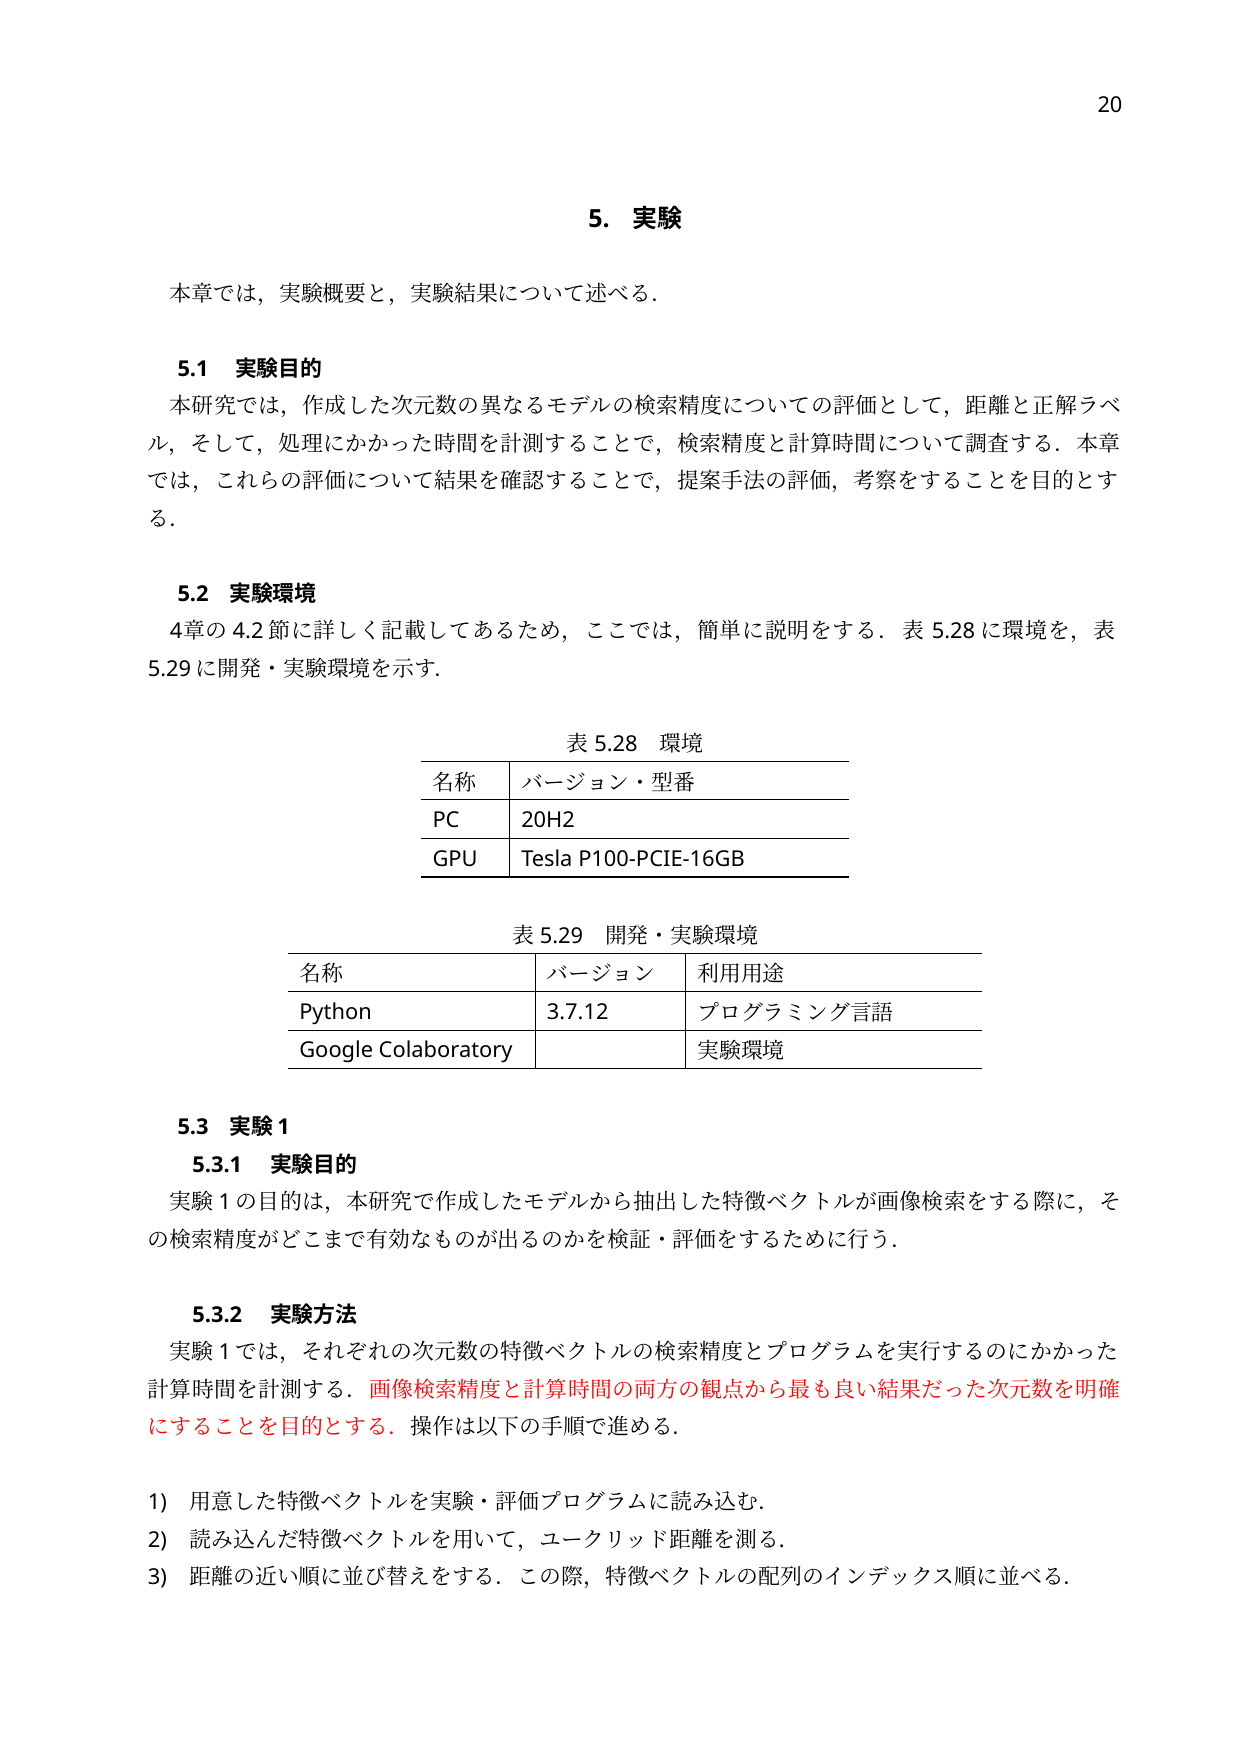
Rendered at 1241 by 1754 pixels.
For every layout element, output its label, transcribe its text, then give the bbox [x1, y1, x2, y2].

table_header 利用用途 [686, 954, 982, 991]
table_cell PC [421, 800, 509, 838]
table_header バージョン・型番 [510, 762, 849, 799]
subtitle 実験目的 [177, 348, 1122, 386]
table_cell Google Colaboratory [288, 1031, 535, 1068]
list 用意した特徴ベクトルを実験・評価プログラムに読み込む． [148, 1482, 1122, 1519]
table_cell Tesla P100-PCIE-16GB [510, 839, 849, 876]
table_cell プログラミング言語 [686, 992, 982, 1029]
text 実験1の目的は，本研究で作成したモデルから抽出した特徴ベクトルが画像検索をする際に，その検索精度がどこまで有効なものが出るのかを検証・評価をするために行う． [148, 1182, 1122, 1257]
text 本章では，実験概要と，実験結果について述べる． [148, 273, 1122, 311]
table_header 名称 [288, 954, 535, 991]
text 実験1では，それぞれの次元数の特徴ベクトルの検索精度とプログラムを実行するのにかかった計算時間を計測する．画像検索精度と計算時間の両方の観点から最も良い結果だった次元数を明確にすることを目的とする．操作は以下の手順で進める． [148, 1332, 1122, 1444]
table_header 名称 [421, 762, 509, 799]
subtitle 実験目的 [169, 1144, 1100, 1182]
subtitle 実験1 [177, 1107, 1122, 1144]
list 読み込んだ特徴ベクトルを用いて，ユークリッド距離を測る. [148, 1519, 1122, 1557]
table_cell 実験環境 [686, 1031, 982, 1068]
table_cell Python [288, 992, 535, 1029]
table_header バージョン [536, 954, 685, 991]
table_cell GPU [421, 839, 509, 876]
text 本研究では，作成した次元数の異なるモデルの検索精度についての評価として，距離と正解ラベル，そして，処理にかかった時間を計測することで，検索精度と計算時間について調査する．本章では，これらの評価について結果を確認することで，提案手法の評価，考察をすることを目的とする． [148, 386, 1122, 536]
table_cell [536, 1031, 685, 1068]
table_cell 20H2 [510, 800, 849, 838]
subtitle 実験環境 [177, 573, 1122, 611]
subtitle 実験 [148, 198, 1122, 236]
list 距離の近い順に並び替えをする．この際，特徴ベクトルの配列のインデックス順に並べる． [148, 1557, 1122, 1594]
table_cell 3.7.12 [536, 992, 685, 1029]
subtitle 実験方法 [169, 1294, 1100, 1332]
